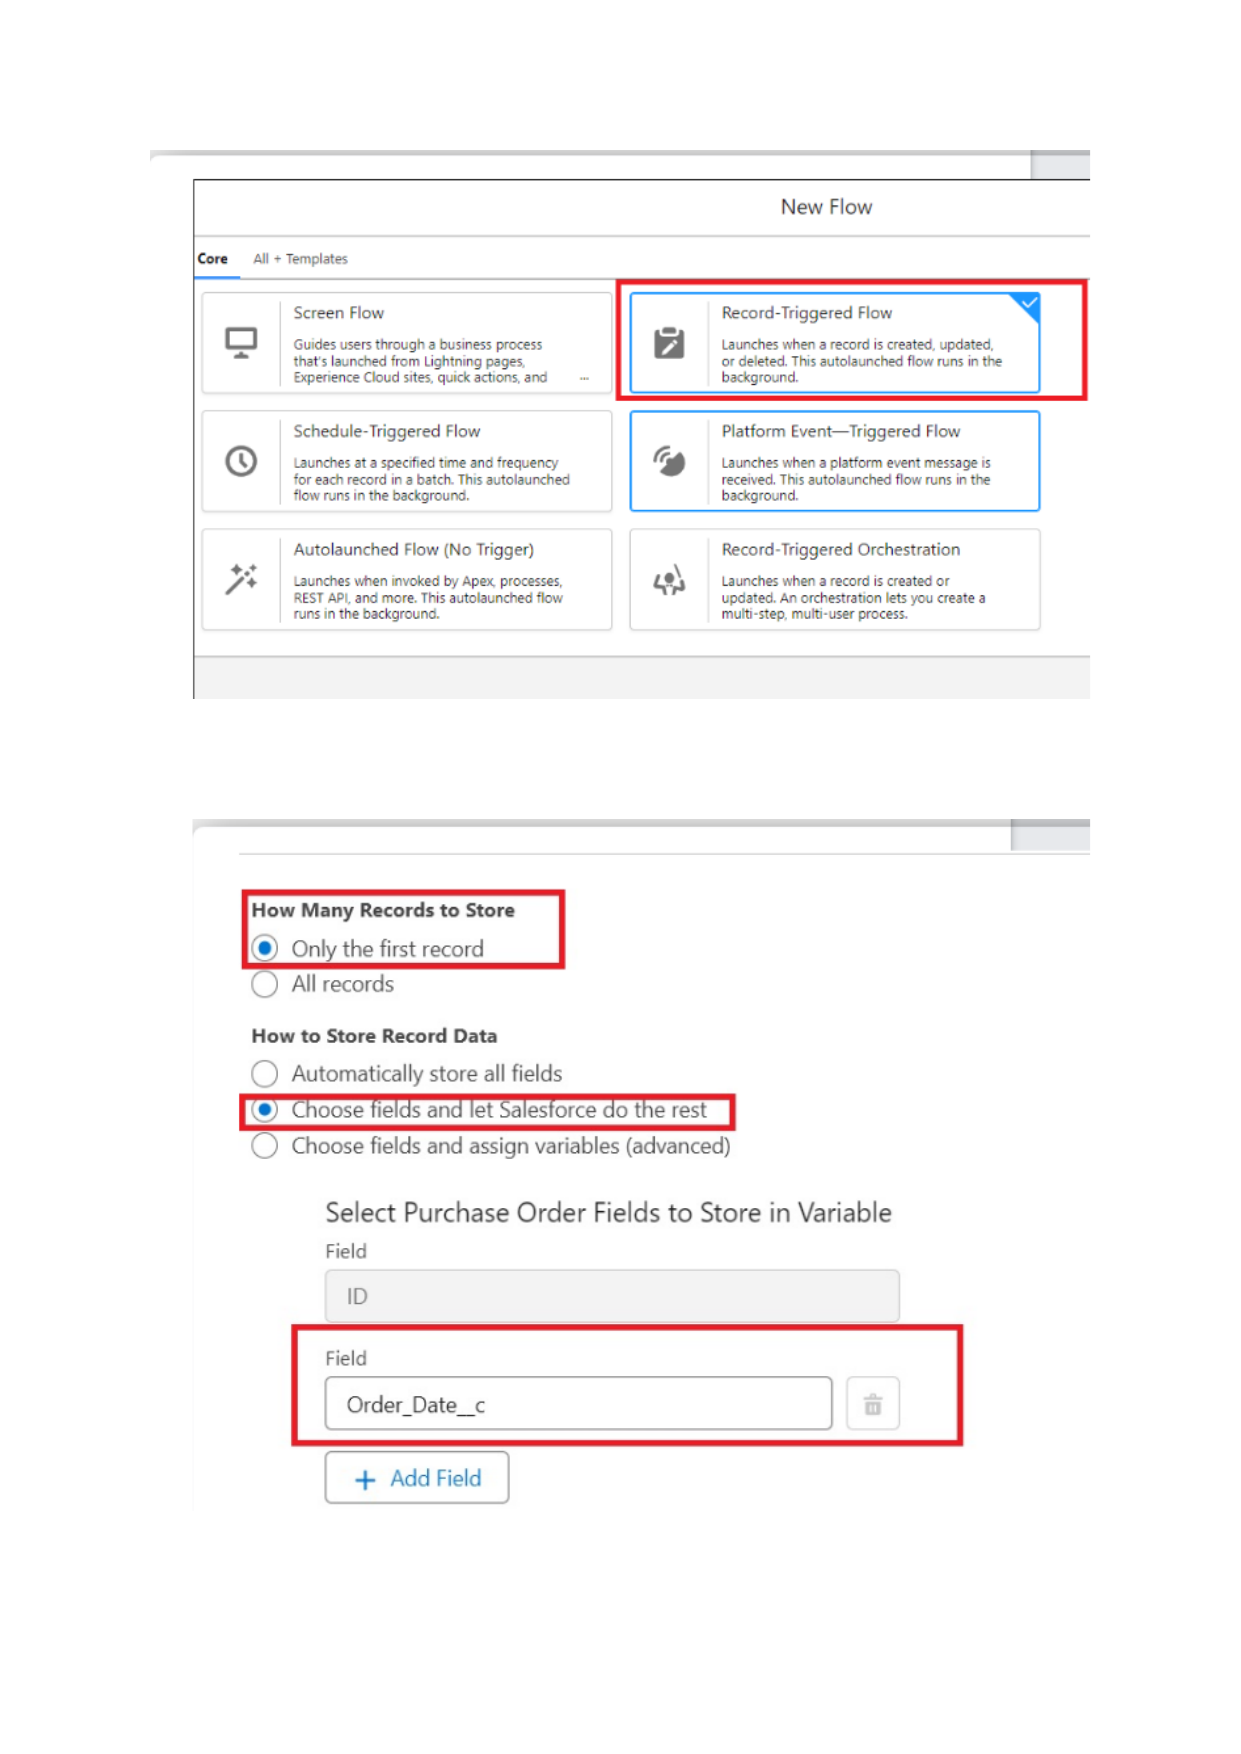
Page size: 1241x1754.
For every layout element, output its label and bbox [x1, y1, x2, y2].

picture [150, 819, 1091, 1511]
picture [150, 150, 1091, 699]
